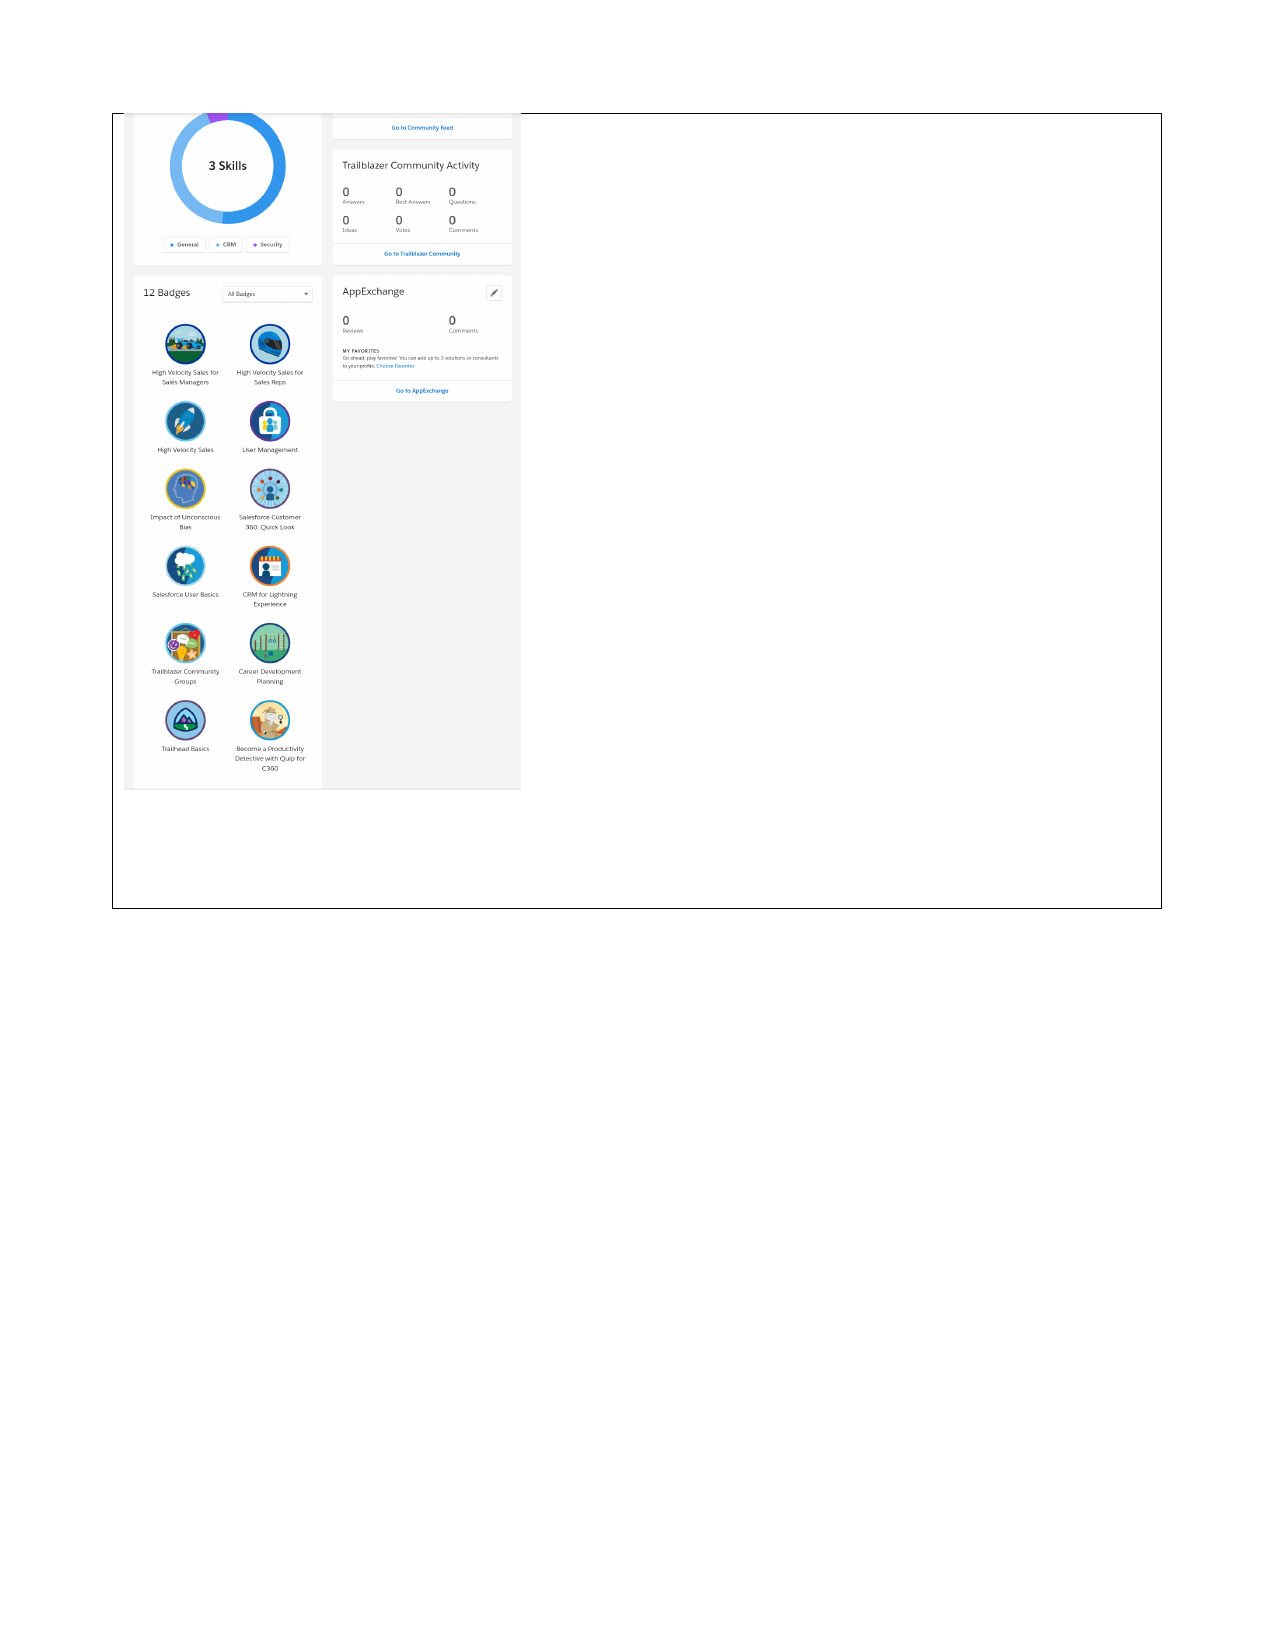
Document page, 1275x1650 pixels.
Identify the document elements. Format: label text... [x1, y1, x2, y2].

table_cell Image of session [113, 114, 1161, 908]
picture [123, 113, 521, 791]
